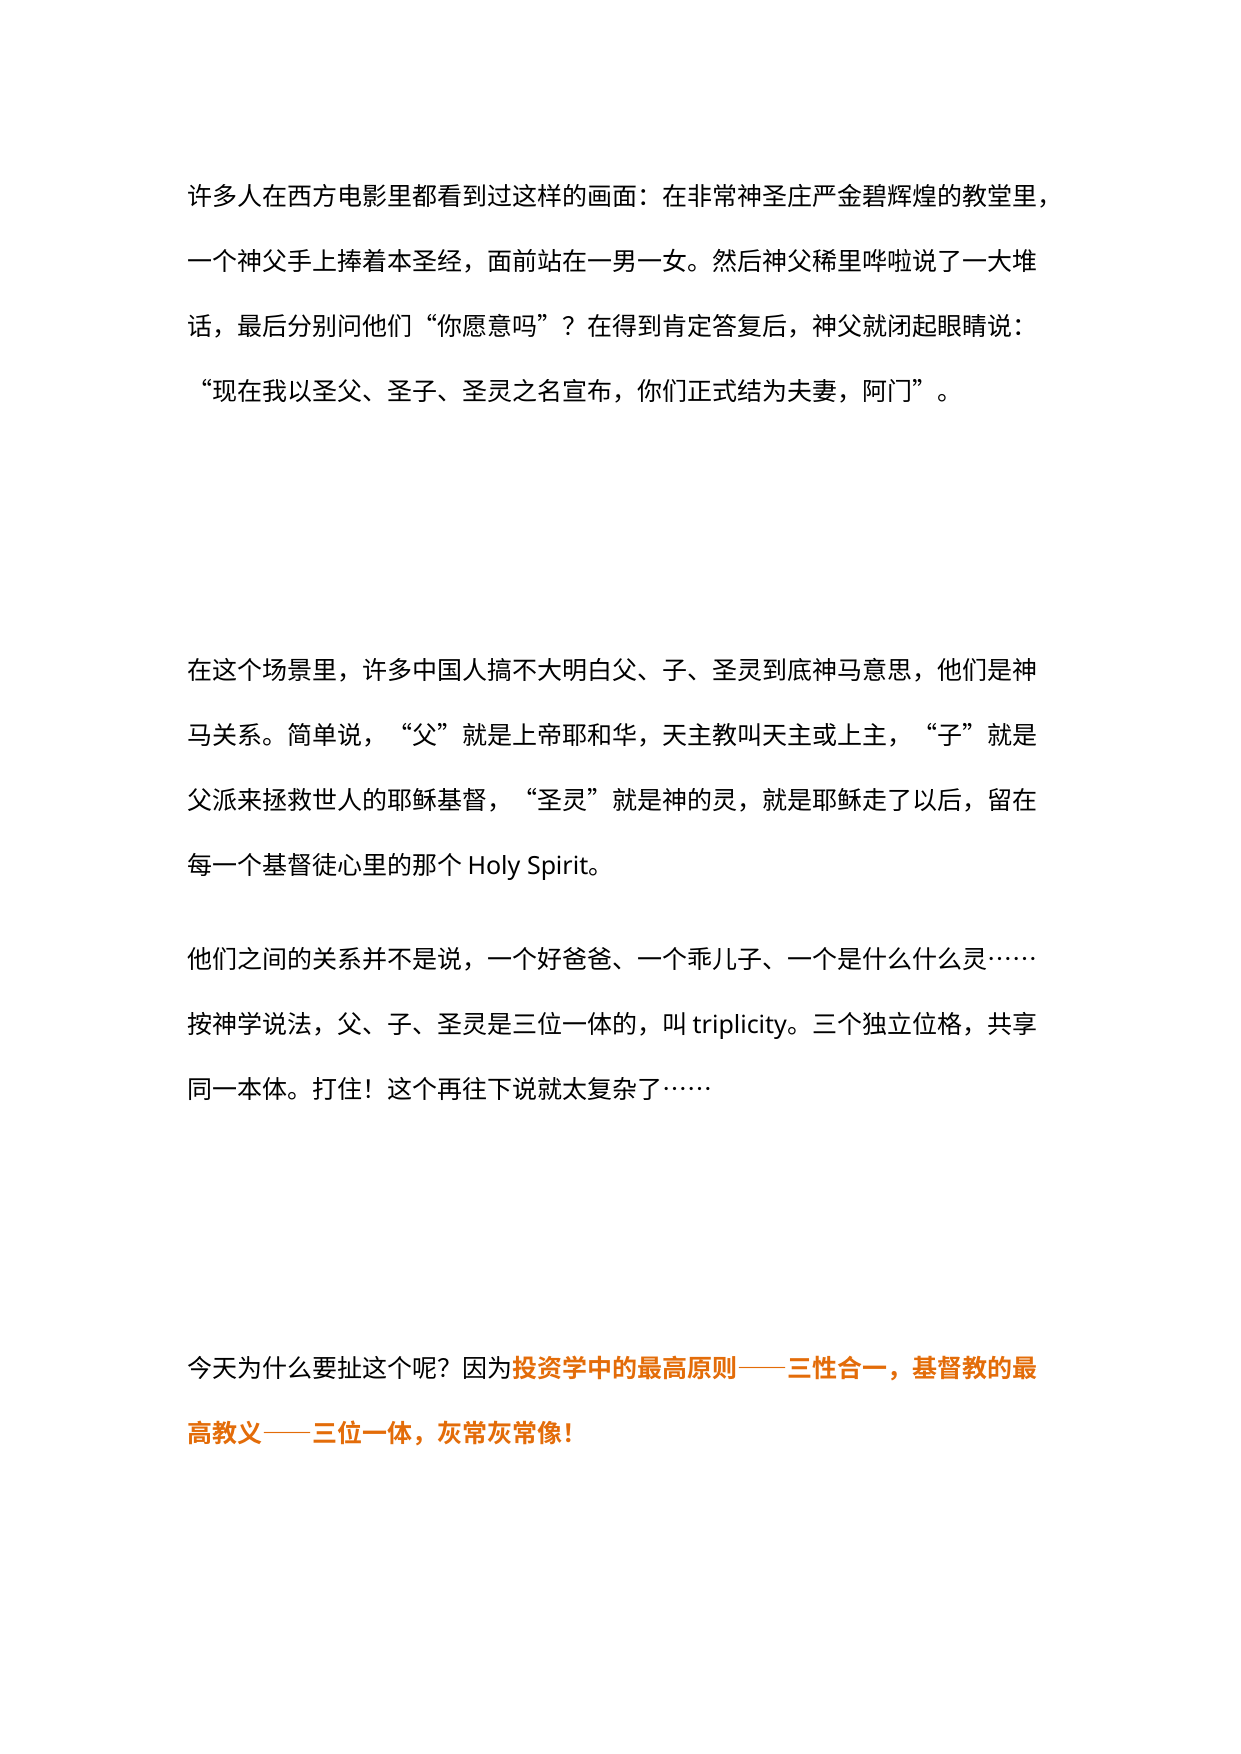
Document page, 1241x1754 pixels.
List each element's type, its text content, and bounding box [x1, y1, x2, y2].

text 今天为什么要扯这个呢？因为投资学中的最高原则——三性合一，基督教的最高教义——三位一体，灰常灰常像！ [187, 1334, 1053, 1464]
text 许多人在西方电影里都看到过这样的画面：在非常神圣庄严金碧辉煌的教堂里，一个神父手上捧着本圣经，面前站在一男一女。然后神父稀里哗啦说了一大堆话，最后分别问他们“你愿意吗”？在得到肯定答复后，神父就闭起眼睛说：“现在我以圣父、圣子、圣灵之名宣布，你们正式结为夫妻，阿门”。 [187, 162, 1053, 422]
text 他们之间的关系并不是说，一个好爸爸、一个乖儿子、一个是什么什么灵……按神学说法，父、子、圣灵是三位一体的，叫triplicity。三个独立位格，共享同一本体。打住！这个再往下说就太复杂了…… [187, 925, 1053, 1120]
text 在这个场景里，许多中国人搞不大明白父、子、圣灵到底神马意思，他们是神马关系。简单说，“父”就是上帝耶和华，天主教叫天主或上主，“子”就是父派来拯救世人的耶稣基督，“圣灵”就是神的灵，就是耶稣走了以后，留在每一个基督徒心里的那个Holy Spirit。 [187, 636, 1053, 896]
